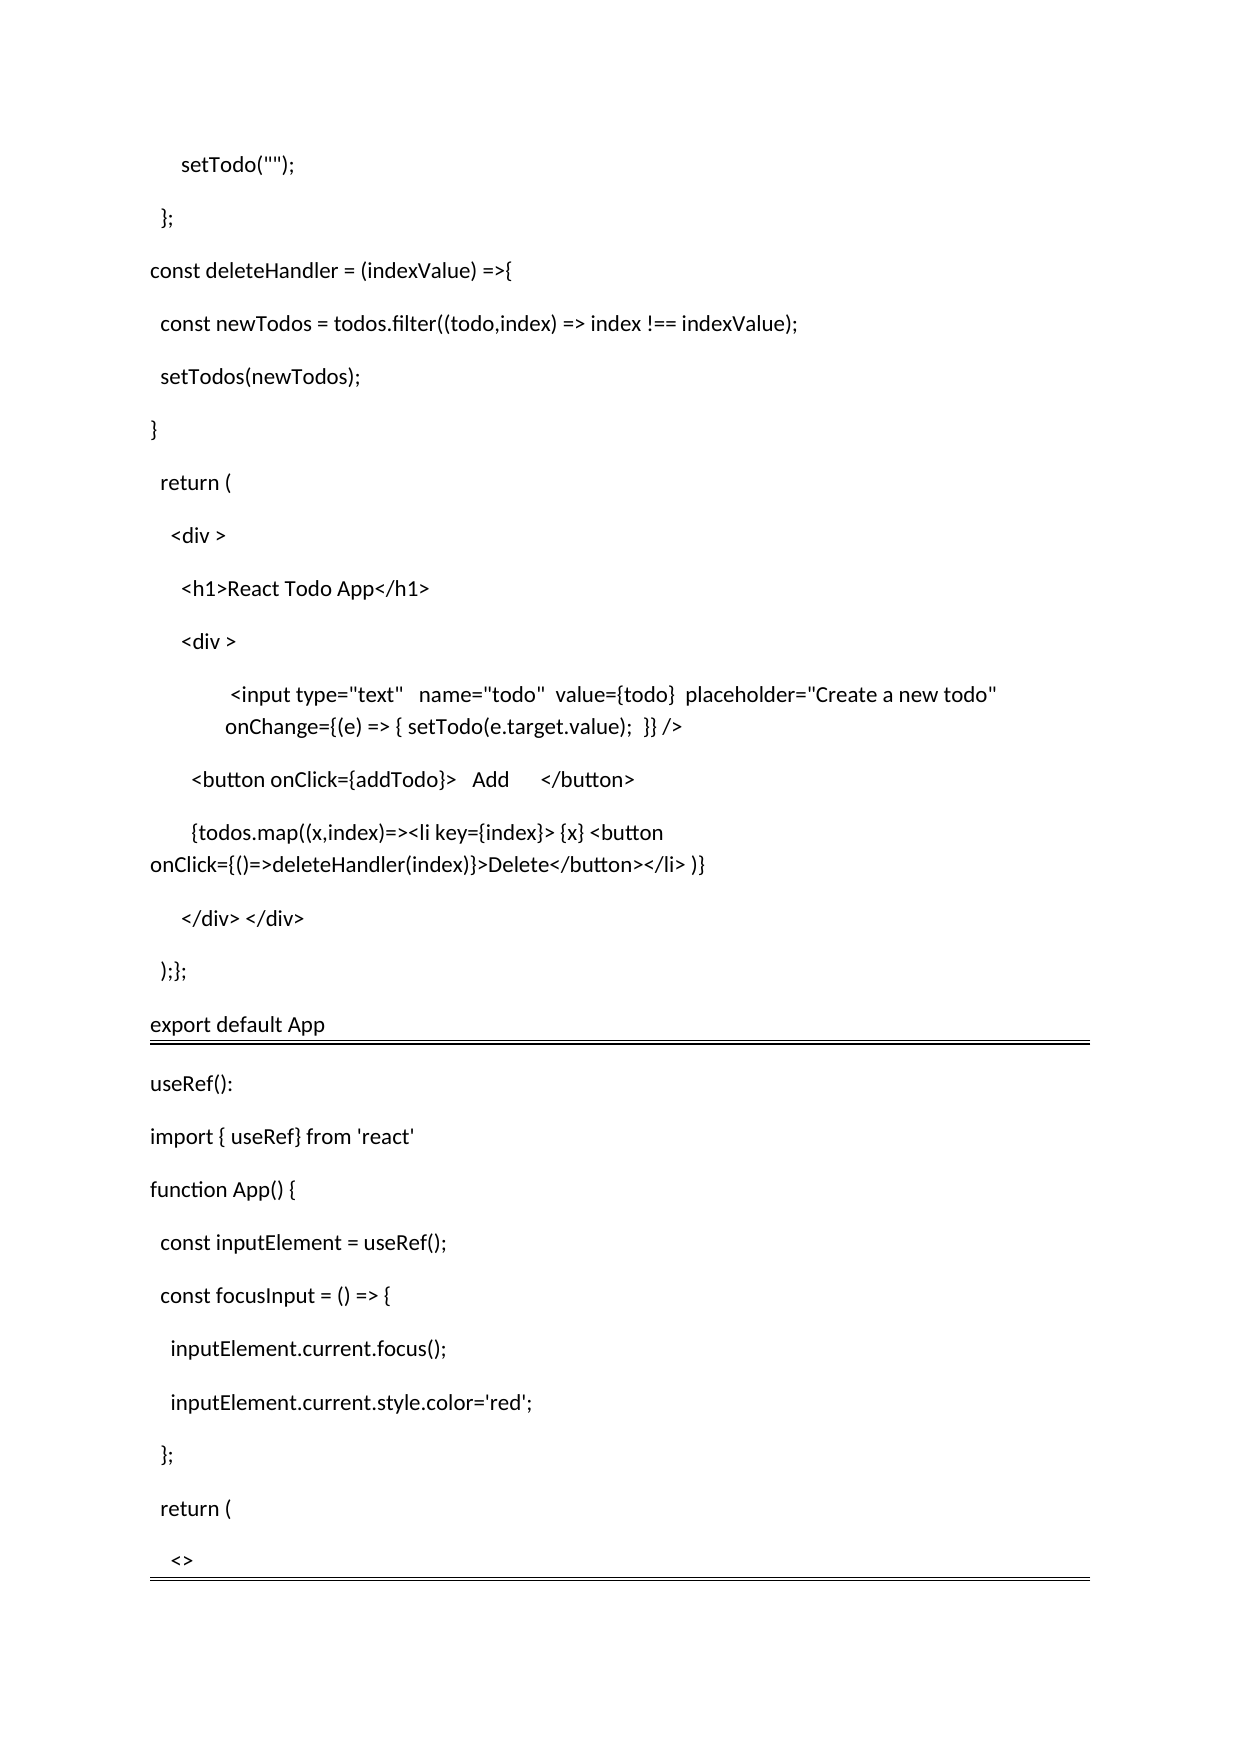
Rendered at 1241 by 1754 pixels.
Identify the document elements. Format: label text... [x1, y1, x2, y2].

text setTodos(newTodos); [150, 362, 1090, 390]
text inputElement.current.style.color='red'; [150, 1388, 1090, 1416]
text return ( [150, 1494, 1090, 1522]
text function App() { [150, 1176, 1090, 1203]
text const focusInput = () => { [150, 1282, 1090, 1309]
text <> [150, 1547, 1090, 1577]
text }; [150, 1441, 1090, 1469]
text <div > [150, 521, 1090, 549]
text {todos.map((x,index)=><li key={index}> {x} <button onClick={()=>deleteHandler(index)}>Delete</button></li> )} [150, 818, 1090, 879]
text );}; [150, 957, 1090, 985]
text <input type="text" name="todo" value={todo} placeholder="Create a new todo" onChange={(e) => { setTodo(e.target.value); }} /> [225, 680, 1090, 740]
text const inputElement = useRef(); [150, 1228, 1090, 1257]
text inputElement.current.focus(); [150, 1334, 1090, 1363]
text const newTodos = todos.filter((todo,index) => index !== indexValue); [150, 309, 1090, 337]
text return ( [150, 468, 1090, 496]
text import { useRef} from 'react' [150, 1122, 1090, 1151]
text <button onClick={addTodo}> Add </button> [150, 765, 1090, 793]
text }; [150, 203, 1090, 231]
text </div> </div> [150, 904, 1090, 932]
text } [150, 415, 1090, 443]
text const deleteHandler = (indexValue) =>{ [150, 256, 1090, 284]
text useRef(): [150, 1069, 1090, 1097]
text setTodo(""); [150, 150, 1090, 178]
text <div > [150, 627, 1090, 655]
text <h1>React Todo App</h1> [150, 574, 1090, 602]
text export default App [150, 1010, 1090, 1040]
